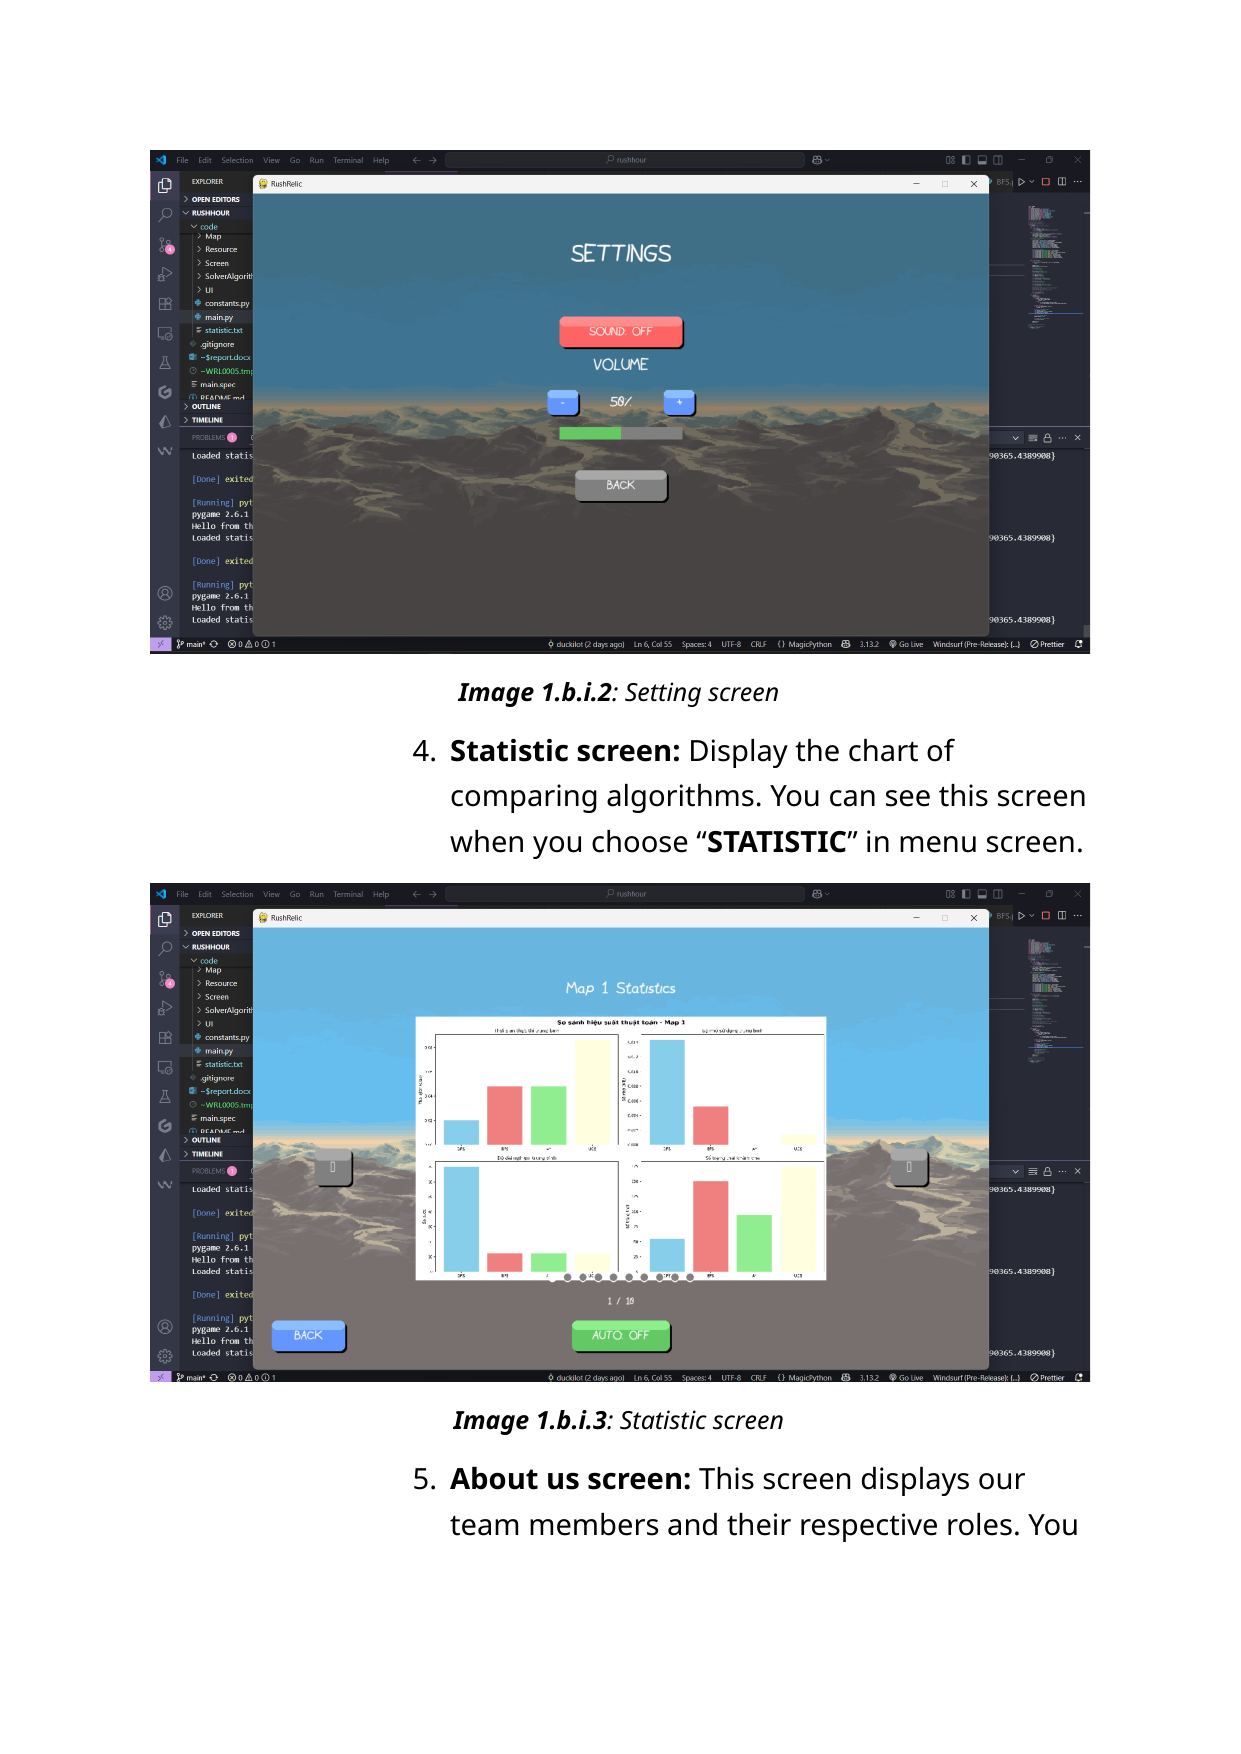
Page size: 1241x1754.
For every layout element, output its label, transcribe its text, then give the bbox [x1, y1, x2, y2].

text Image 1.b.i.3: Statistic screen [150, 1403, 1090, 1437]
list Statistic screen: Display the chart of comparing algorithms. You can see this screen when you choose “STATISTIC” in menu screen. [412, 730, 1090, 861]
picture [150, 883, 1091, 1382]
picture [150, 150, 1091, 654]
text Image 1.b.i.2: Setting screen [150, 674, 1090, 708]
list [412, 1458, 1090, 1544]
